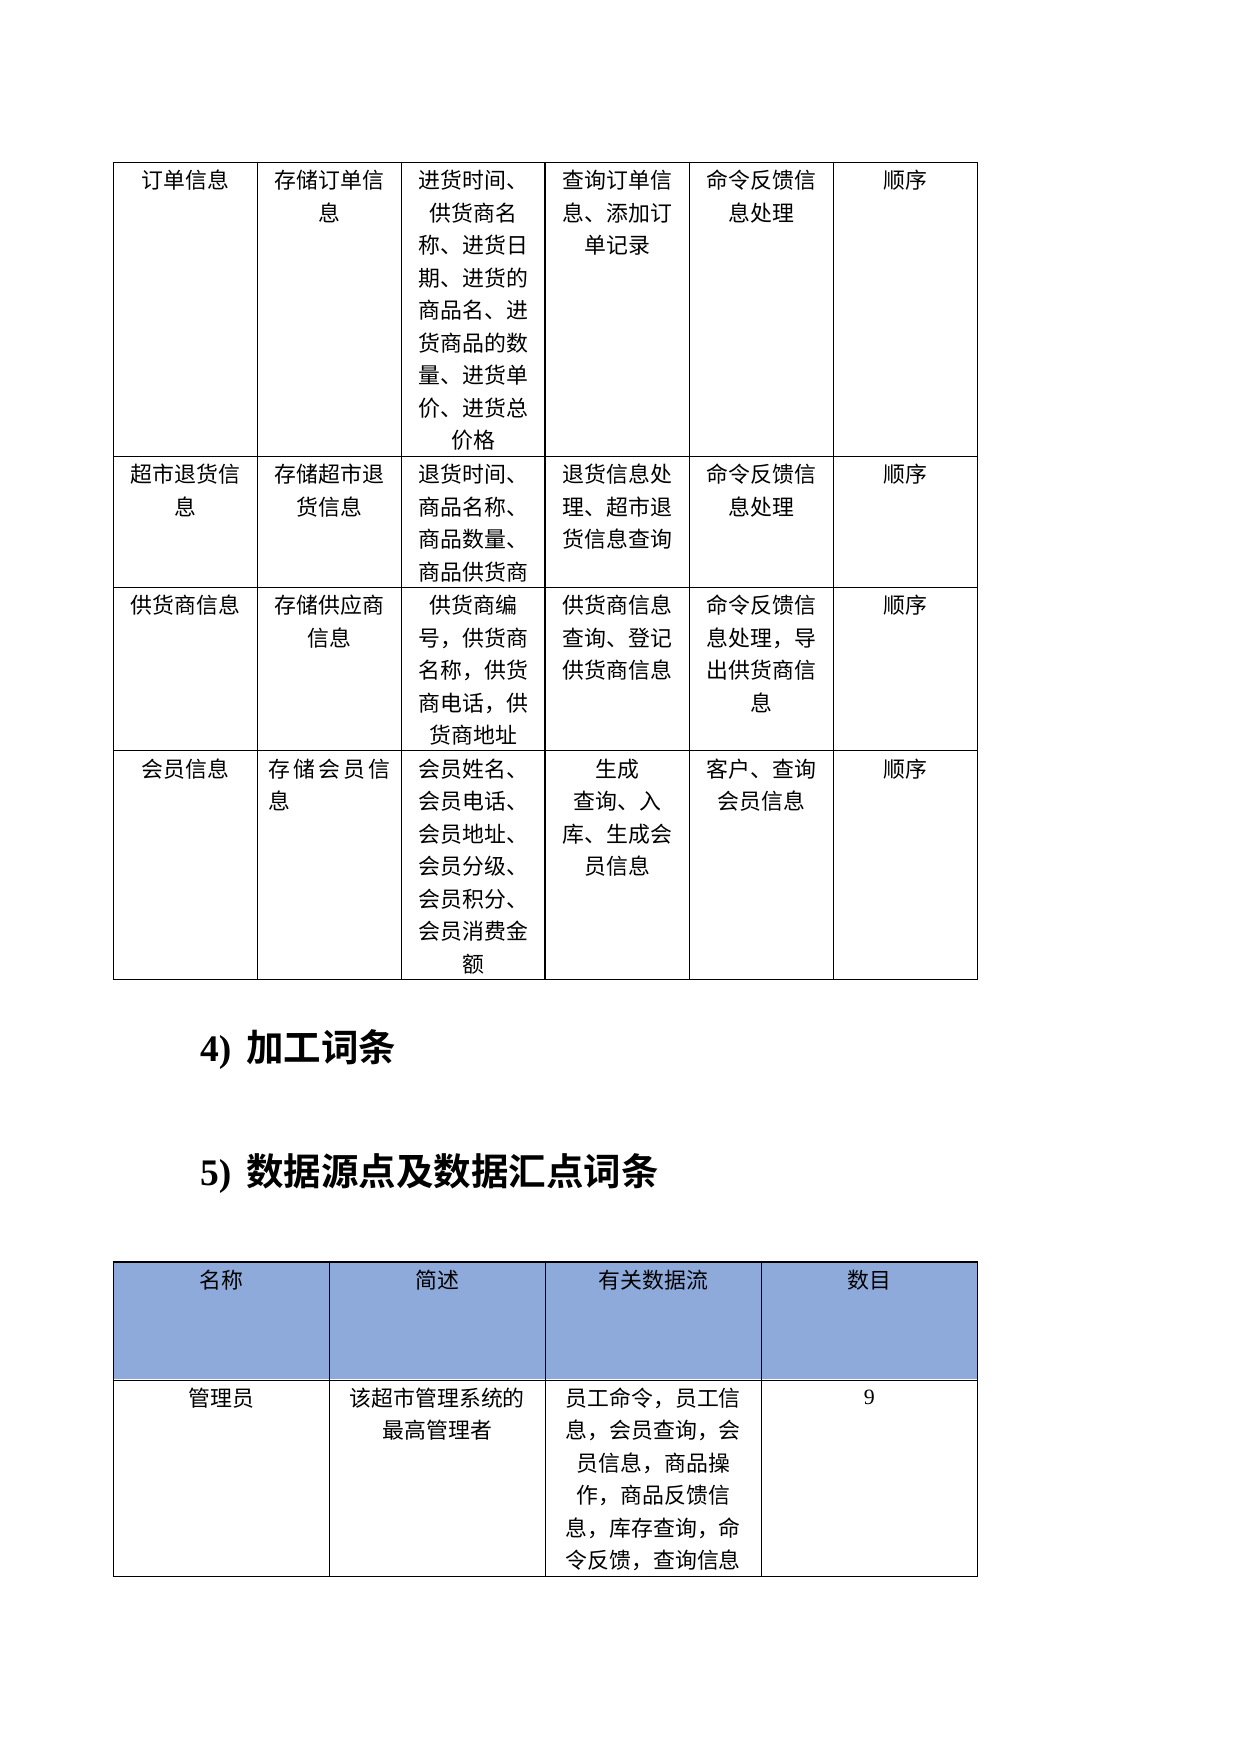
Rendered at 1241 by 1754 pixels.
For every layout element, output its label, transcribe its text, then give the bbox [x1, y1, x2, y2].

table_cell 供货商信息查询、登记供货商信息 [546, 588, 689, 750]
table_cell 会员信息 [114, 751, 257, 979]
table_cell 客户、查询会员信息 [690, 751, 833, 979]
table_cell 9 [762, 1381, 977, 1576]
table_cell 生成 查询、入库、生成会员信息 [546, 751, 689, 979]
table_cell 顺序 [834, 457, 977, 587]
table_cell 会员姓名、会员电话、会员地址、会员分级、会员积分、会员消费金额 [402, 751, 544, 979]
table_cell 进货时间、供货商名称、进货日期、进货的商品名、进货商品的数量、进货单价、进货总价格 [402, 163, 544, 456]
list 加工词条 [200, 1012, 1128, 1077]
table_cell 存储超市退货信息 [258, 457, 401, 587]
table_cell 该超市管理系统的最高管理者 [330, 1381, 545, 1576]
table_cell 退货时间、商品名称、商品数量、商品供货商 [402, 457, 544, 587]
list 数据源点及数据汇点词条 [200, 1137, 1128, 1202]
table_cell 管理员 [114, 1381, 329, 1576]
table_cell 命令反馈信息处理 [690, 163, 833, 456]
table_cell 顺序 [834, 751, 977, 979]
table_cell 命令反馈信息处理 [690, 457, 833, 587]
table_cell 存储供应商信息 [258, 588, 401, 750]
table_cell 供货商信息 [114, 588, 257, 750]
table_cell 存储会员信息 [258, 751, 401, 979]
table_cell 存储订单信息 [258, 163, 401, 456]
table_header 简述 [330, 1263, 545, 1379]
table_header 有关数据流 [546, 1263, 761, 1379]
table_cell 订单信息 [114, 163, 257, 456]
table_cell 顺序 [834, 163, 977, 456]
table_cell 员工命令，员工信息，会员查询，会员信息，商品操作，商品反馈信息，库存查询，命令反馈，查询信息 [546, 1381, 761, 1576]
table_cell 顺序 [834, 588, 977, 750]
table_cell 退货信息处理、超市退货信息查询 [546, 457, 689, 587]
table_cell 供货商编号，供货商名称，供货商电话，供货商地址 [402, 588, 544, 750]
table_cell 命令反馈信息处理，导出供货商信息 [690, 588, 833, 750]
table_header 数目 [762, 1263, 977, 1379]
table_cell 查询订单信息、添加订单记录 [546, 163, 689, 456]
table_header 名称 [114, 1263, 329, 1379]
table_cell 超市退货信息 [114, 457, 257, 587]
